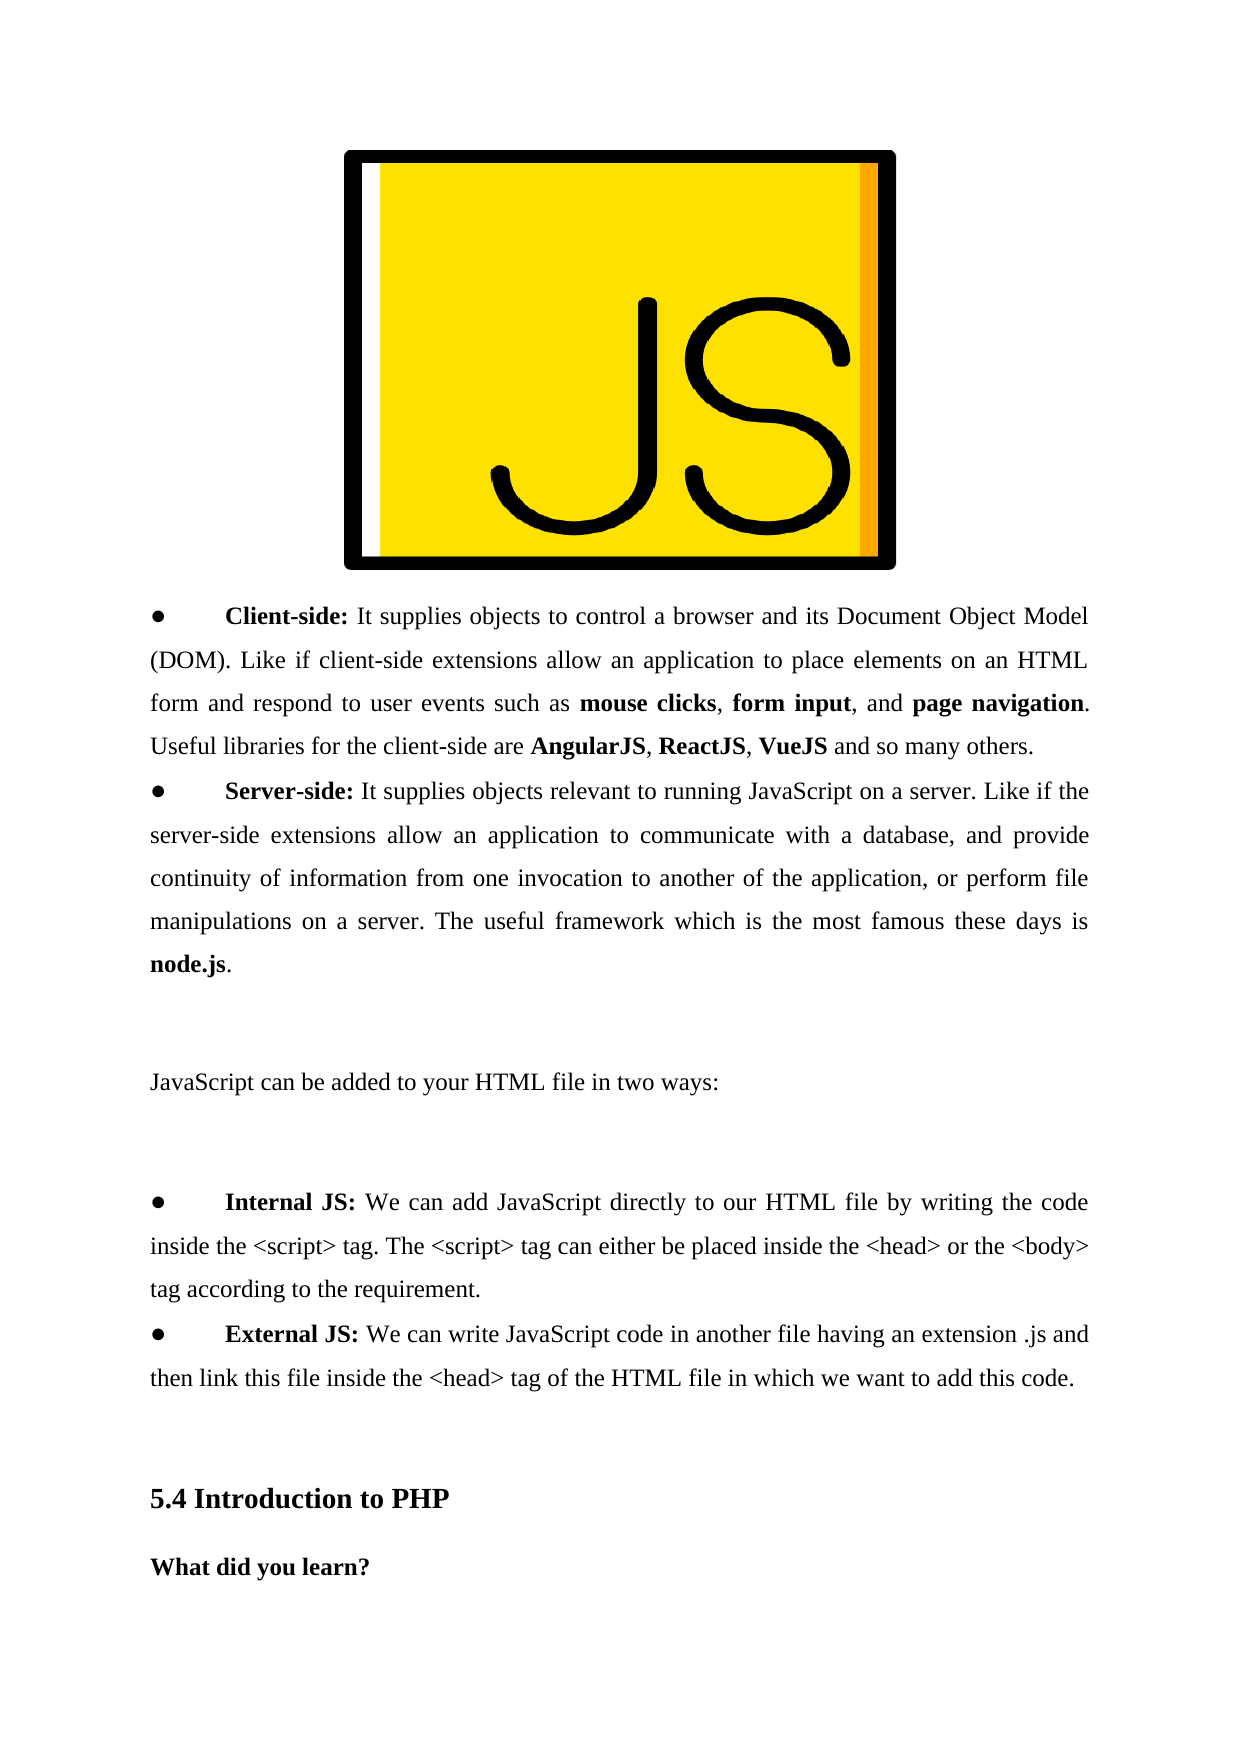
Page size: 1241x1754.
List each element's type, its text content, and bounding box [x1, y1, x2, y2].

text What did you learn? [150, 1552, 1090, 1581]
list Internal JS: We can add JavaScript directly to our HTML file by writing the code inside the <script> tag. The <script> tag can either be placed inside the <head> or the <body> tag according to the requirement. [150, 1185, 1090, 1303]
list External JS: We can write JavaScript code in another file having an extension .js and then link this file inside the <head> tag of the HTML file in which we want to add this code. [150, 1317, 1090, 1392]
list Client-side: It supplies objects to control a browser and its Document Object Model (DOM). Like if client-side extensions allow an application to place elements on an HTML form and respond to user events such as mouse clicks, form input, and page navigation. Useful libraries for the client-side are AngularJS, ReactJS, VueJS and so many others. [150, 599, 1090, 760]
text JavaScript can be added to your HTML file in two ways: [150, 1067, 1090, 1096]
text 5.4 Introduction to PHP [150, 1481, 1090, 1514]
picture [344, 150, 897, 570]
list Server-side: It supplies objects relevant to running JavaScript on a server. Like if the server-side extensions allow an application to communicate with a database, and provide continuity of information from one invocation to another of the application, or perform file manipulations on a server. The useful framework which is the most famous these days is node.js. [150, 774, 1090, 978]
